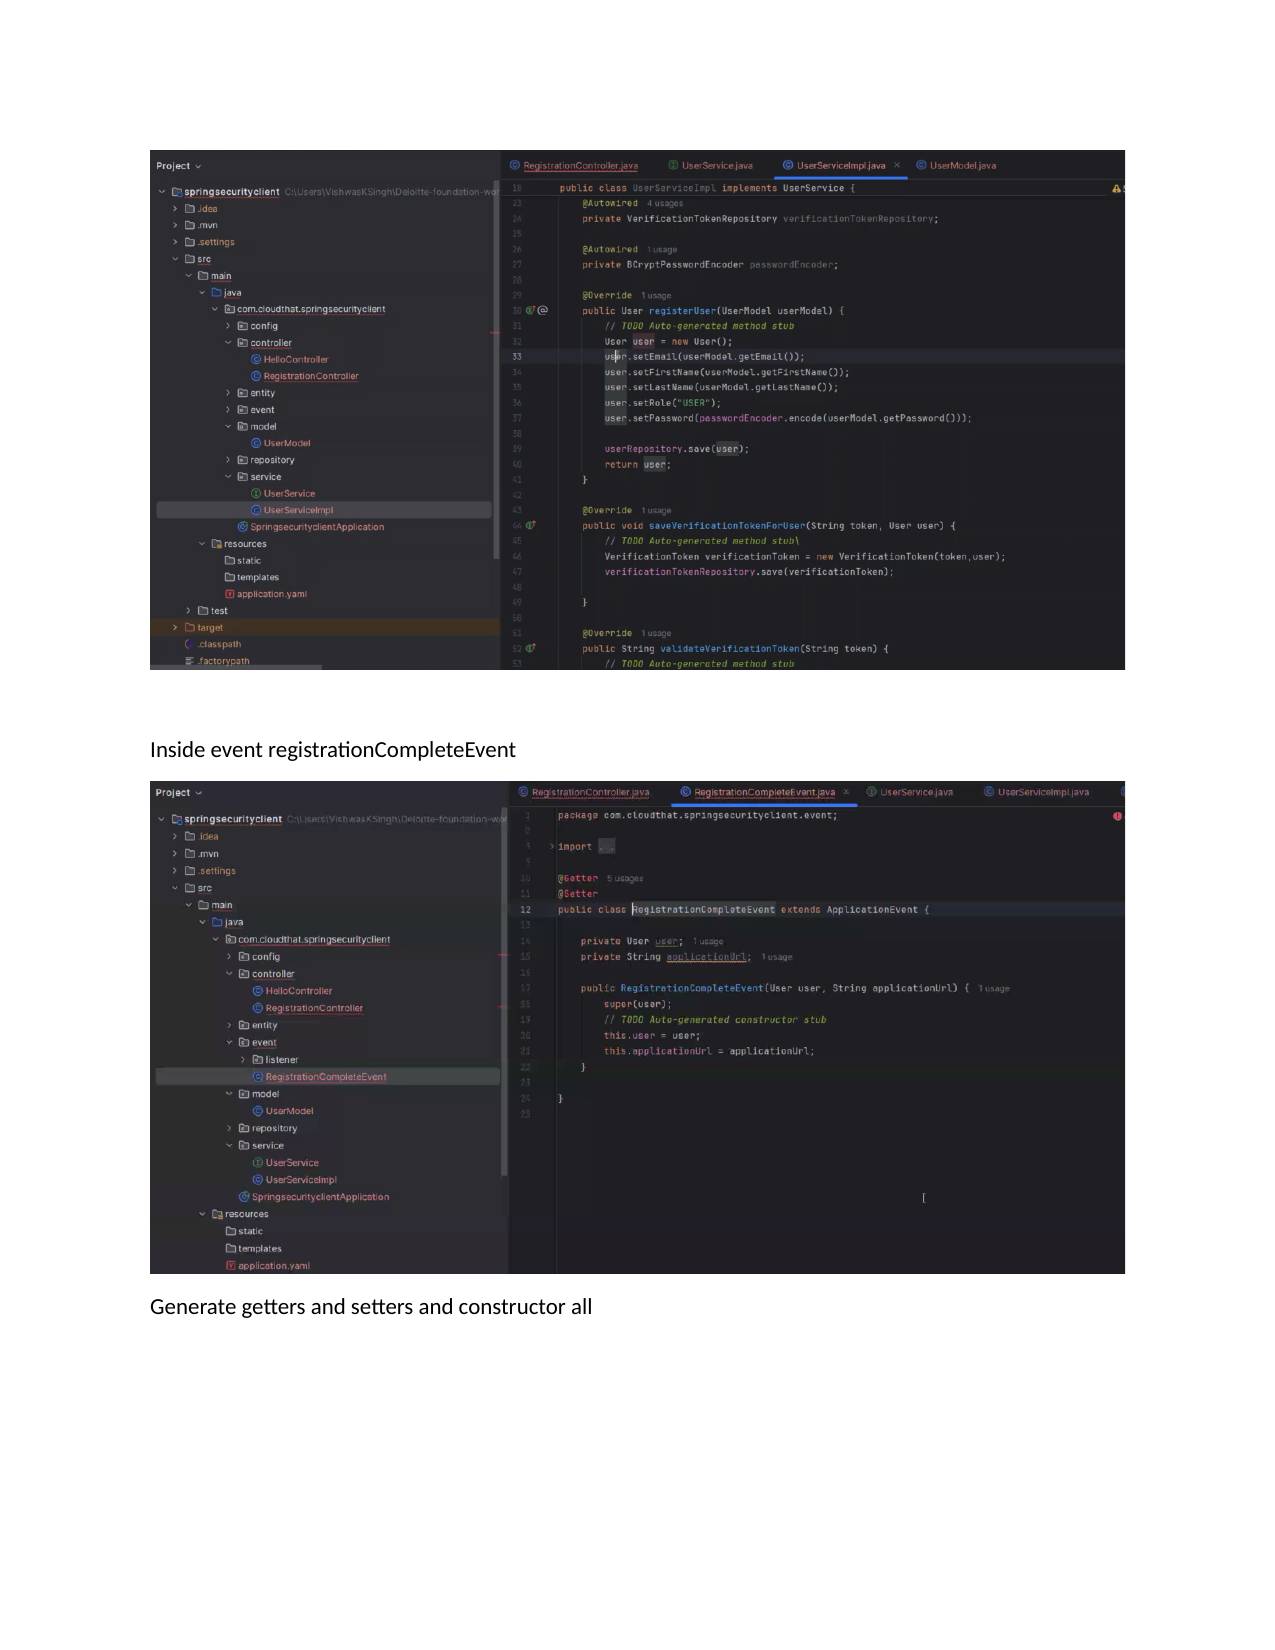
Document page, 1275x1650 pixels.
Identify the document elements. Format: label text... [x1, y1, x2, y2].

text Generate getters and setters and constructor all [150, 1292, 1125, 1320]
picture [150, 781, 1125, 1274]
text Inside event registrationCompleteEvent [150, 735, 1125, 763]
picture [150, 150, 1125, 670]
